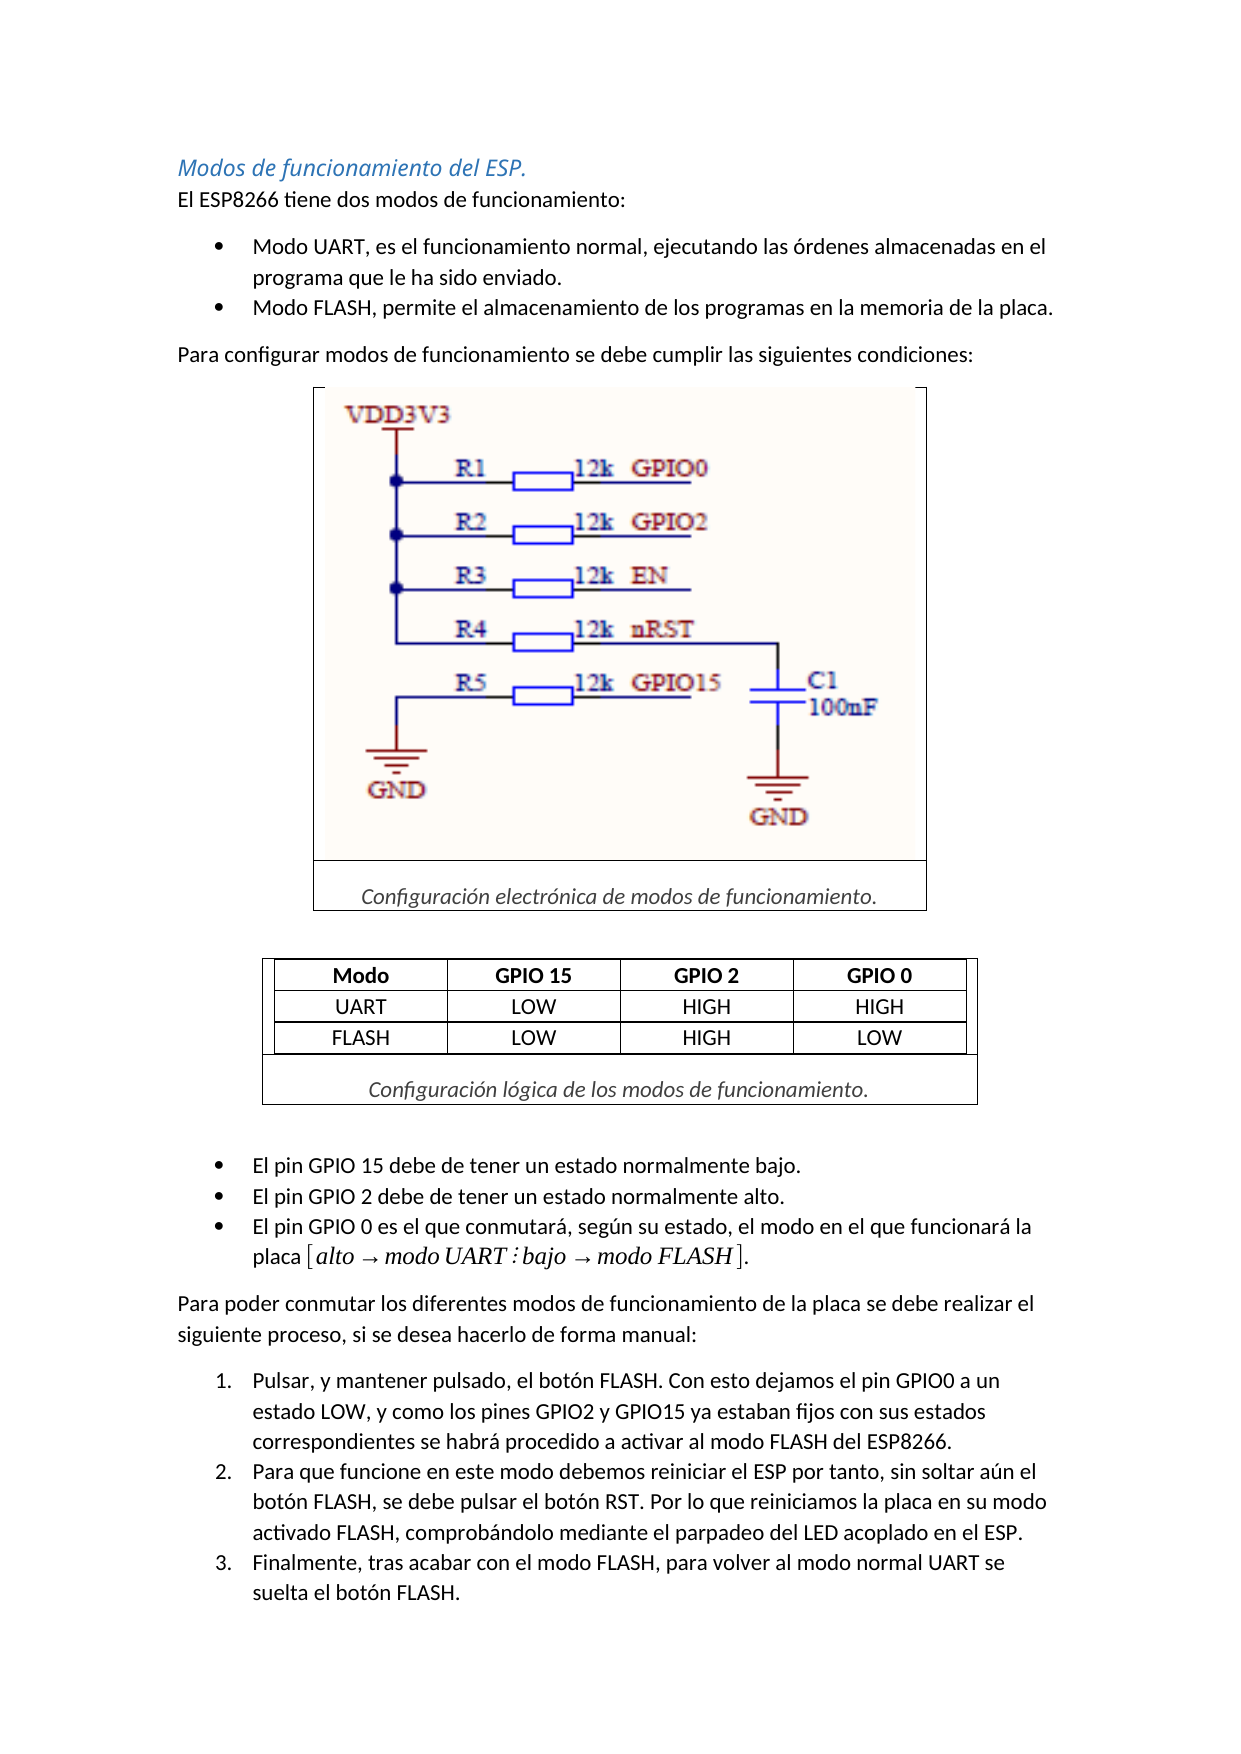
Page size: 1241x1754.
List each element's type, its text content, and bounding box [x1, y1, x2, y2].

table_header [794, 1023, 966, 1053]
list Para que funcione en este modo debemos reiniciar el ESP por tanto, sin soltar aún el botón FLASH, se debe pulsar el botón RST. Por lo que reiniciamos la placa en su modo activado FLASH, comprobándolo mediante el parpadeo del LED acoplado en el ESP. [215, 1457, 1063, 1546]
list Modo UART, es el funcionamiento normal, ejecutando las órdenes almacenadas en el programa que le ha sido enviado. [215, 232, 1063, 291]
table_header [275, 991, 447, 1021]
table_header [263, 959, 274, 1054]
table_header [621, 991, 793, 1021]
table_header [794, 991, 966, 1021]
table_header [275, 1023, 447, 1053]
table_header [275, 960, 447, 990]
table_header [448, 960, 620, 990]
table_header [967, 959, 977, 1054]
list El pin GPIO 15 debe de tener un estado normalmente bajo. [215, 1152, 1063, 1179]
table_header [794, 960, 966, 990]
table_cell Configuración electrónica de modos de funcionamiento. [314, 861, 926, 910]
text Para poder conmutar los diferentes modos de funcionamiento de la placa se debe realizar el siguiente proceso, si se desea hacerlo de forma manual: [177, 1289, 1063, 1348]
text Para configurar modos de funcionamiento se debe cumplir las siguientes condiciones: [177, 340, 1063, 368]
list Pulsar, y mantener pulsado, el botón FLASH. Con esto dejamos el pin GPIO0 a un estado LOW, y como los pines GPIO2 y GPIO15 ya estaban fijos con sus estados correspondientes se habrá procedido a activar al modo FLASH del ESP8266. [215, 1367, 1063, 1455]
list Finalmente, tras acabar con el modo FLASH, para volver al modo normal UART se suelta el botón FLASH. [215, 1548, 1063, 1606]
list El pin GPIO 2 debe de tener un estado normalmente alto. [215, 1182, 1063, 1210]
table_header [621, 960, 793, 990]
list El pin GPIO 0 es el que conmutará, según su estado, el modo en el que funcionará la placa . [215, 1212, 1063, 1271]
table_header [621, 1023, 793, 1053]
table_cell Configuración lógica de los modos de funcionamiento. [263, 1055, 977, 1104]
list Modo FLASH, permite el almacenamiento de los programas en la memoria de la placa. [215, 293, 1063, 321]
table_header [314, 388, 325, 860]
text El ESP8266 tiene dos modos de funcionamiento: [177, 186, 1063, 213]
subtitle Modos de funcionamiento del ESP. [177, 152, 1063, 183]
table_header [448, 1023, 620, 1053]
picture [325, 387, 916, 860]
table_header [448, 991, 620, 1021]
table_header [916, 388, 926, 860]
